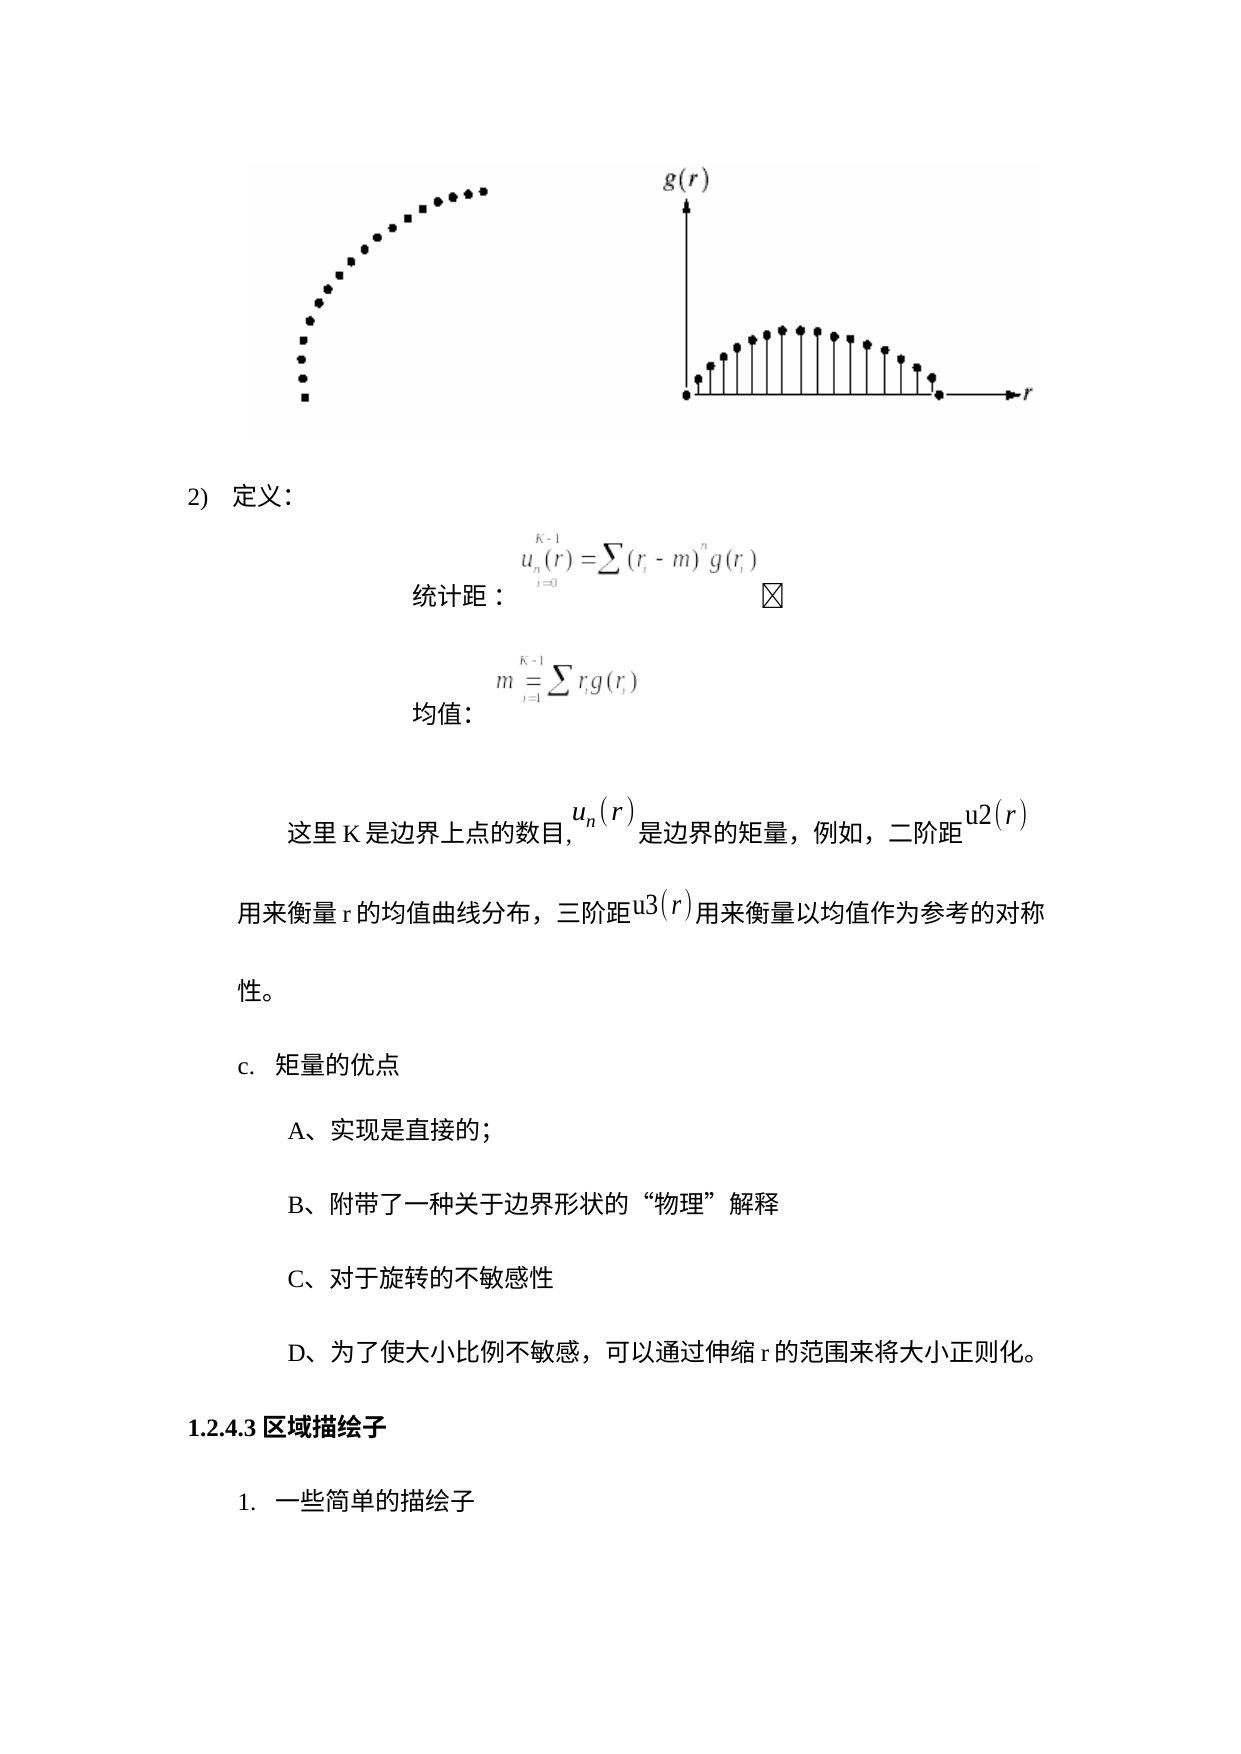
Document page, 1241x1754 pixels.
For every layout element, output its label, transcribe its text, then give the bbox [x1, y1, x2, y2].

text 这里K是边界上点的数目,是边界的矩量，例如，二阶距用来衡量r的均值曲线分布，三阶距用来衡量以均值作为参考的对称性。 [237, 795, 1053, 1022]
list 矩量的优点 [187, 1031, 1053, 1096]
text D、为了使大小比例不敏感，可以通过伸缩r的范围来将大小正则化。 [237, 1318, 1053, 1383]
subtitle 1.2.4.3 区域描绘子 [187, 1393, 1053, 1458]
list 一些简单的描绘子 [187, 1467, 1053, 1532]
picture [248, 162, 1042, 440]
text C、对于旋转的不敏感性 [237, 1244, 1053, 1309]
text 统计距 ： 均值： [237, 527, 1053, 746]
text A、实现是直接的； [237, 1096, 1053, 1161]
text B、附带了一种关于边界形状的“物理”解释 [237, 1170, 1053, 1235]
list 定义： [187, 462, 1053, 527]
